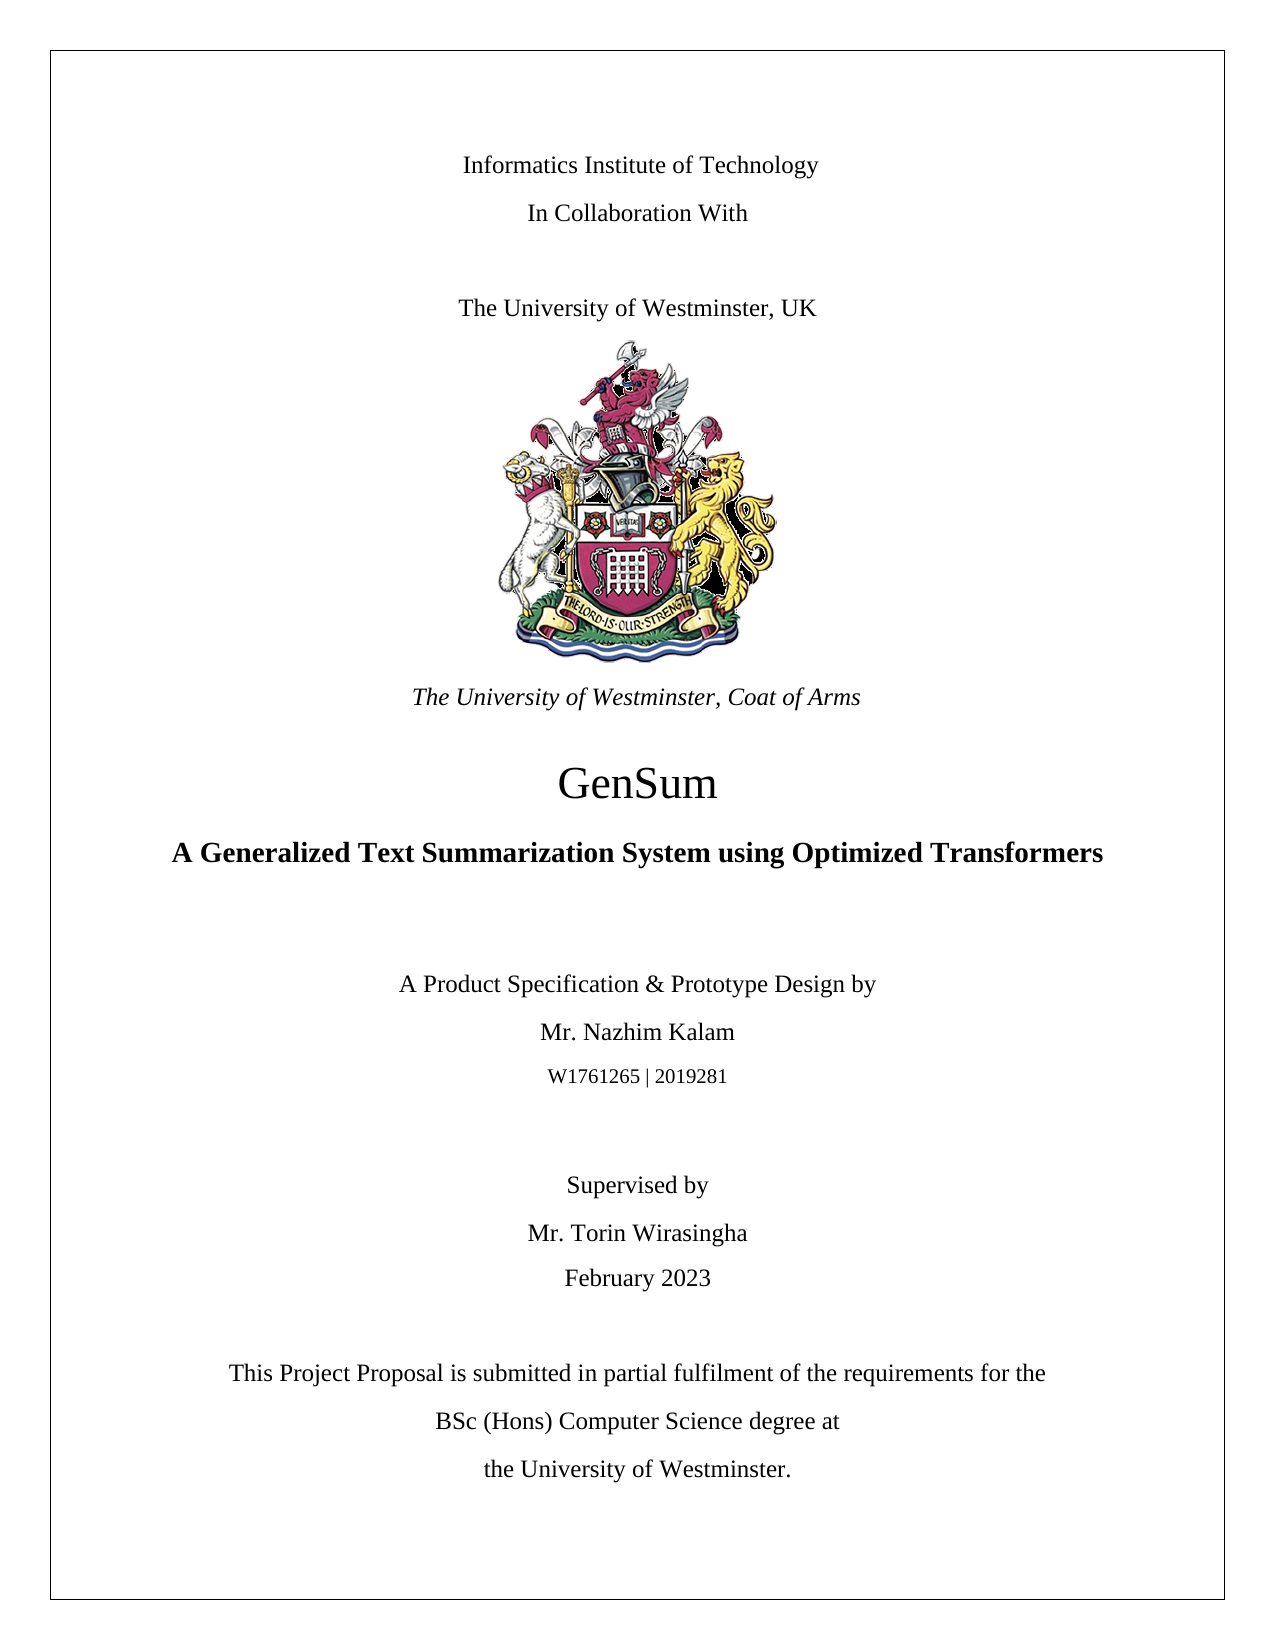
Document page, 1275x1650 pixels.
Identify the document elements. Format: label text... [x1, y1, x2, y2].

text W1761265 | 2019281 [150, 1064, 1125, 1088]
text Supervised by [150, 1170, 1125, 1199]
text A Product Specification & Prototype Design by [150, 969, 1125, 998]
text the University of Westminster. [150, 1454, 1125, 1483]
picture [497, 340, 778, 663]
text Informatics Institute of Technology [150, 150, 1125, 179]
text BSc (Hons) Computer Science degree at [150, 1406, 1125, 1435]
text This Project Proposal is submitted in partial fulfilment of the requirements for the [150, 1358, 1125, 1387]
text GenSum [150, 756, 1125, 809]
text February 2023 [150, 1263, 1125, 1292]
text The University of Westminster, Coat of Arms [150, 682, 1125, 711]
text Mr. Torin Wirasingha [150, 1218, 1125, 1246]
text The University of Westminster, UK [150, 293, 1125, 322]
text Mr. Nazhim Kalam [150, 1017, 1125, 1046]
text In Collaboration With [150, 198, 1125, 226]
text A Generalized Text Summarization System using Optimized Transformers [150, 835, 1125, 869]
